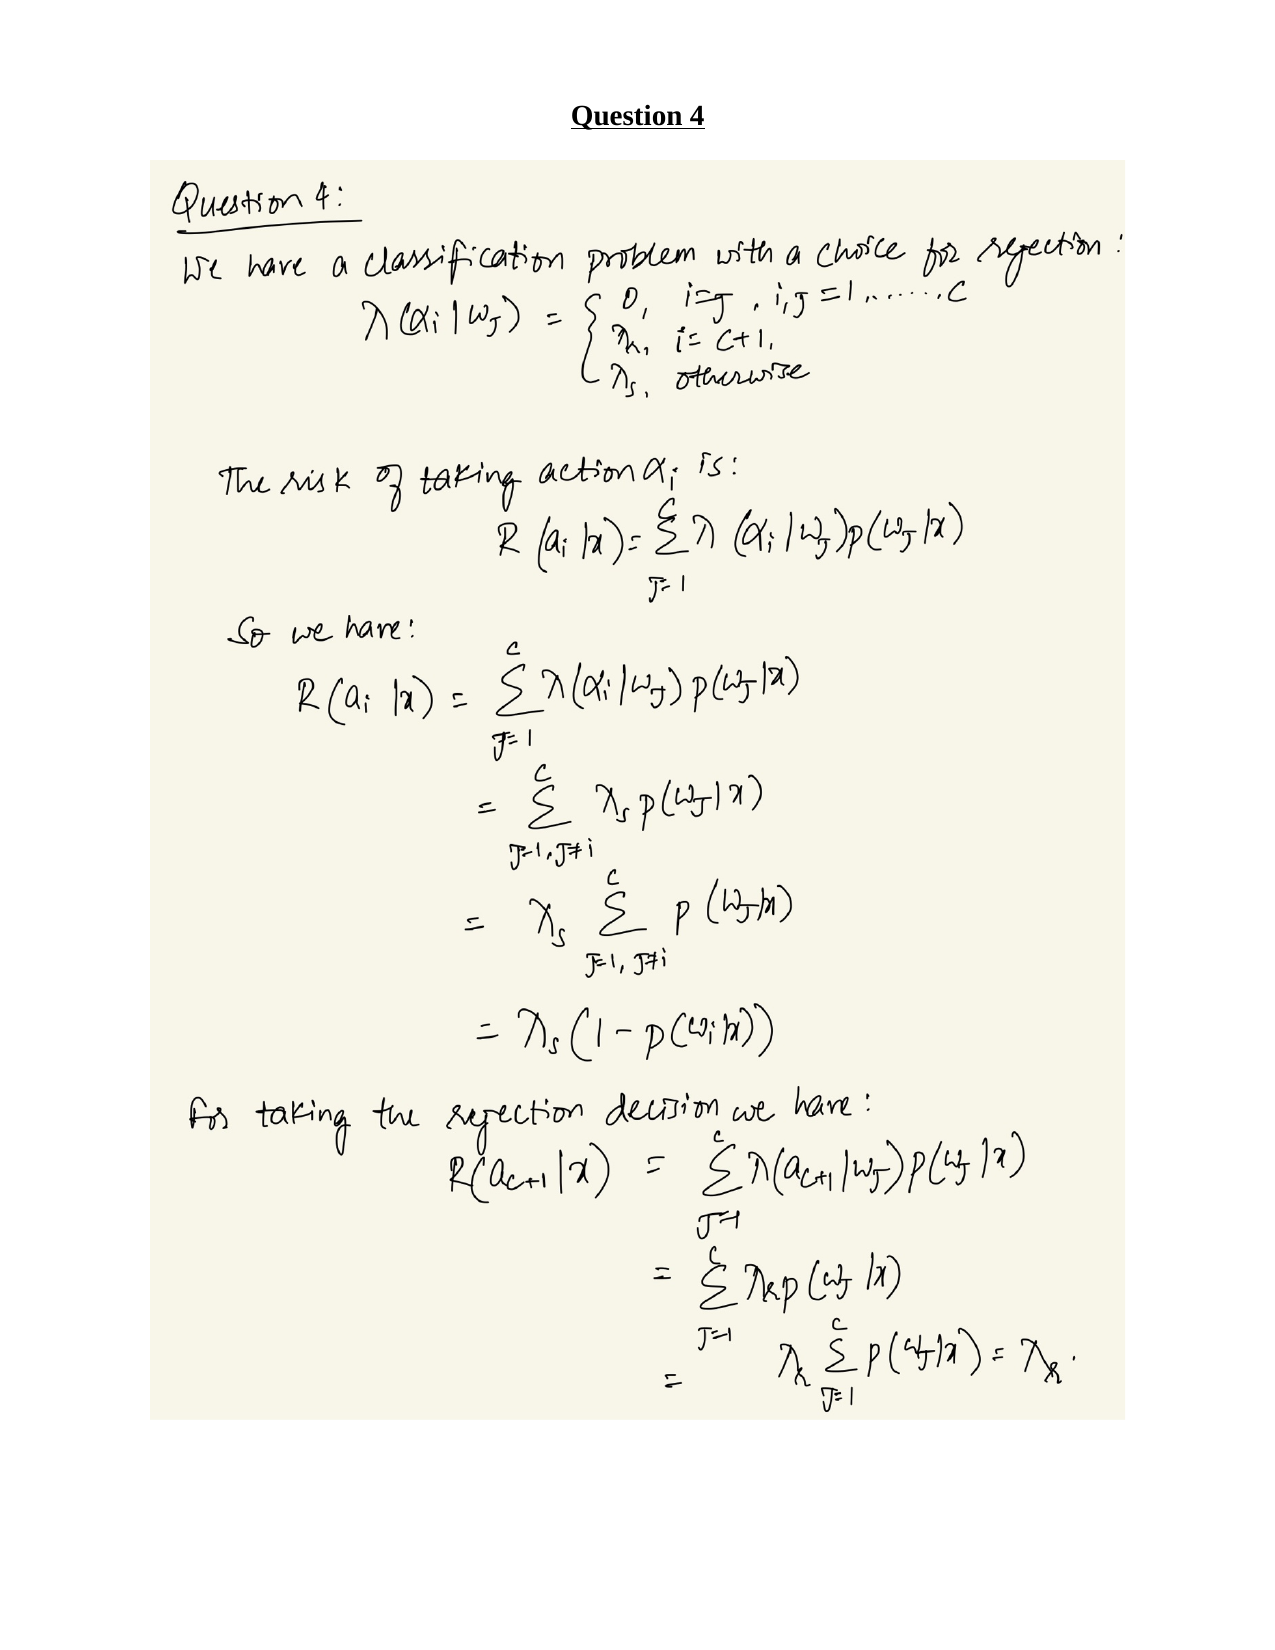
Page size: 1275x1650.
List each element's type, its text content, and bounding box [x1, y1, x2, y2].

picture [150, 160, 1125, 1420]
text Question 4 [150, 98, 1125, 132]
